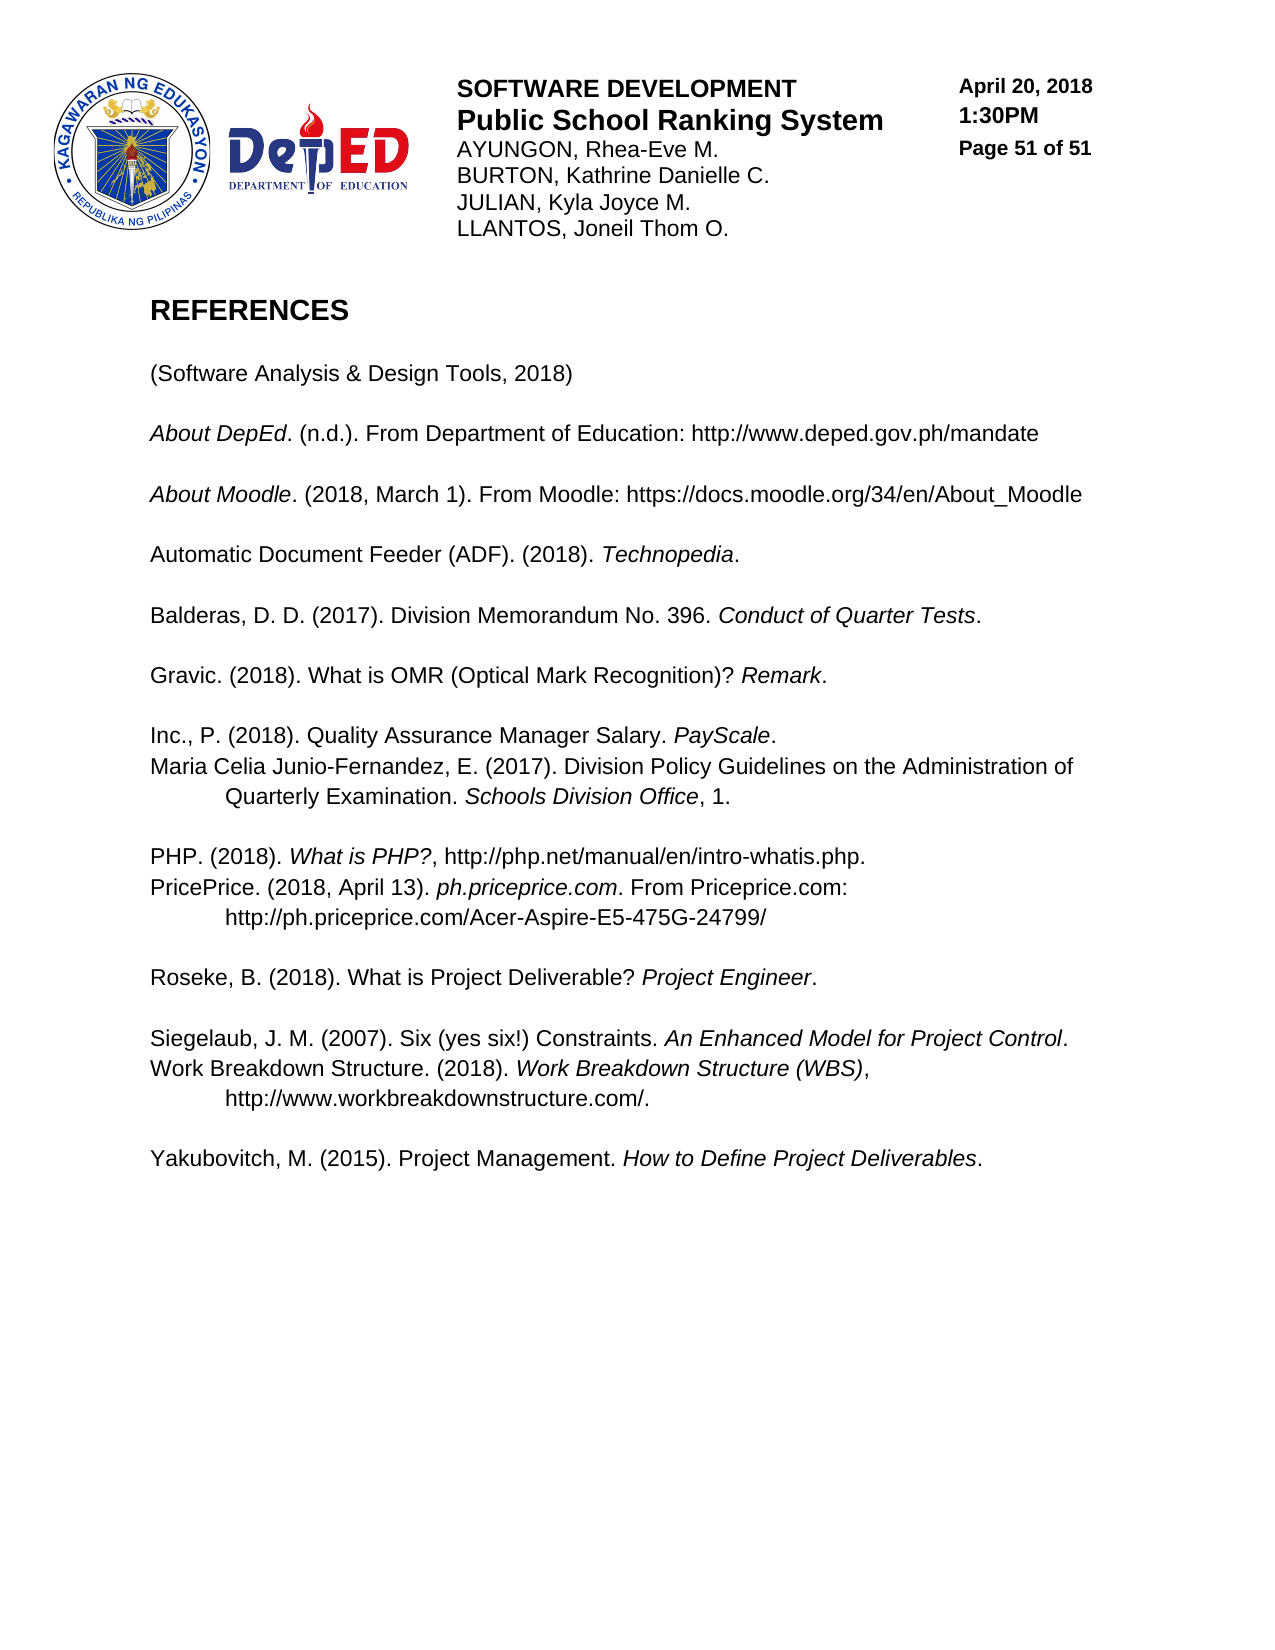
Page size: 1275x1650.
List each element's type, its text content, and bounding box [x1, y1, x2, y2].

subtitle REFERENCES [150, 293, 1125, 326]
picture [228, 102, 409, 194]
picture [53, 73, 210, 230]
